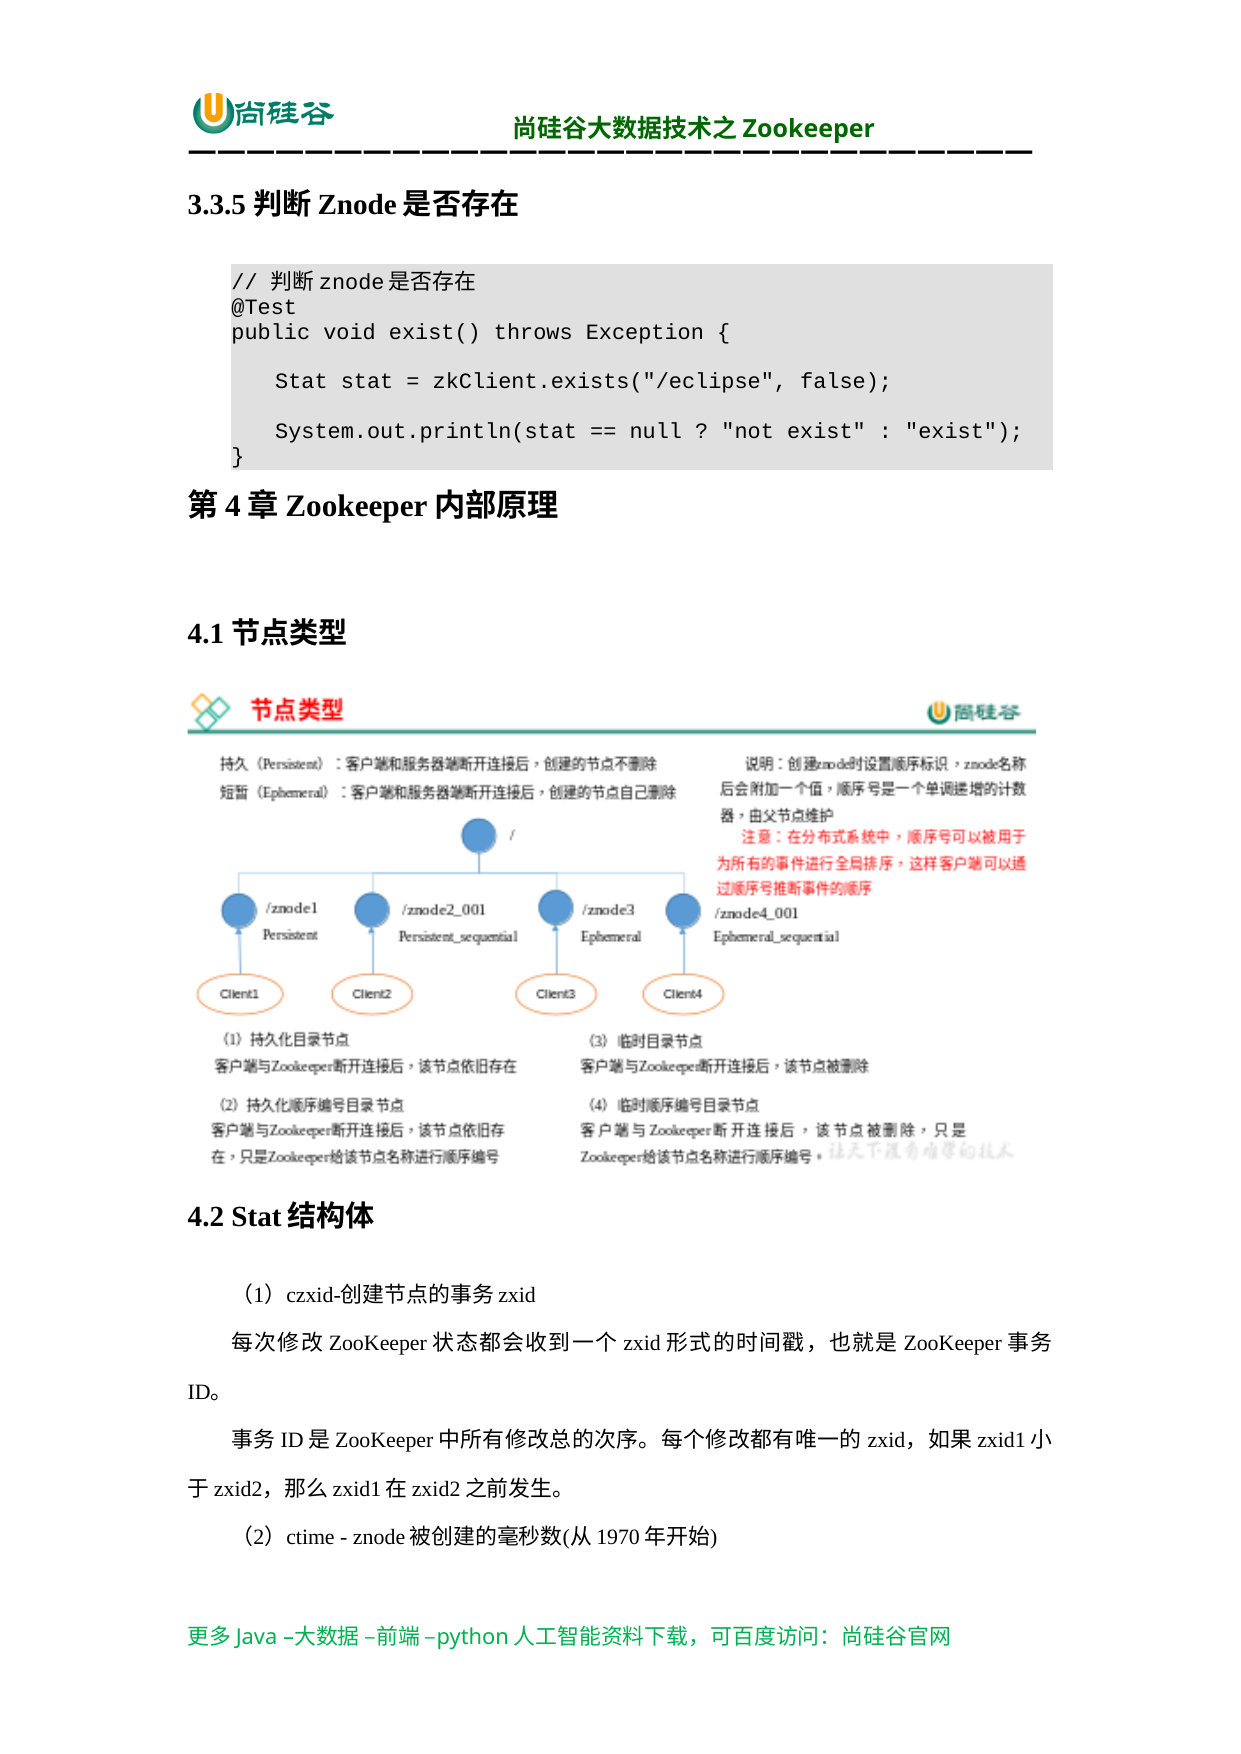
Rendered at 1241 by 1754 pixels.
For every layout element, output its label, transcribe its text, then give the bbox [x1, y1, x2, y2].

text // 判断znode是否存在 [231, 264, 1053, 296]
text （1）czxid-创建节点的事务zxid [187, 1276, 1053, 1309]
text 事务ID是ZooKeeper中所有修改总的次序。每个修改都有唯一的zxid，如果zxid1小于zxid2，那么zxid1在zxid2之前发生。 [187, 1422, 1053, 1503]
text } [231, 445, 1053, 470]
text public void exist() throws Exception { [231, 321, 1053, 346]
subtitle 第4章 Zookeeper内部原理 [187, 470, 1053, 535]
text 每次修改ZooKeeper状态都会收到一个zxid形式的时间戳，也就是ZooKeeper事务ID。 [187, 1325, 1053, 1406]
text @Test [231, 296, 1053, 321]
text System.out.println(stat == null ? "not exist" : "exist"); [231, 420, 1053, 445]
subtitle 3.3.5 判断Znode是否存在 [187, 169, 1053, 234]
text （2）ctime - znode被创建的毫秒数(从1970年开始) [187, 1519, 1053, 1551]
subtitle 4.1 节点类型 [187, 598, 1053, 663]
picture [187, 88, 338, 138]
text Stat stat = zkClient.exists("/eclipse", false); [231, 371, 1053, 396]
subtitle 4.2 Stat结构体 [187, 1181, 1053, 1246]
